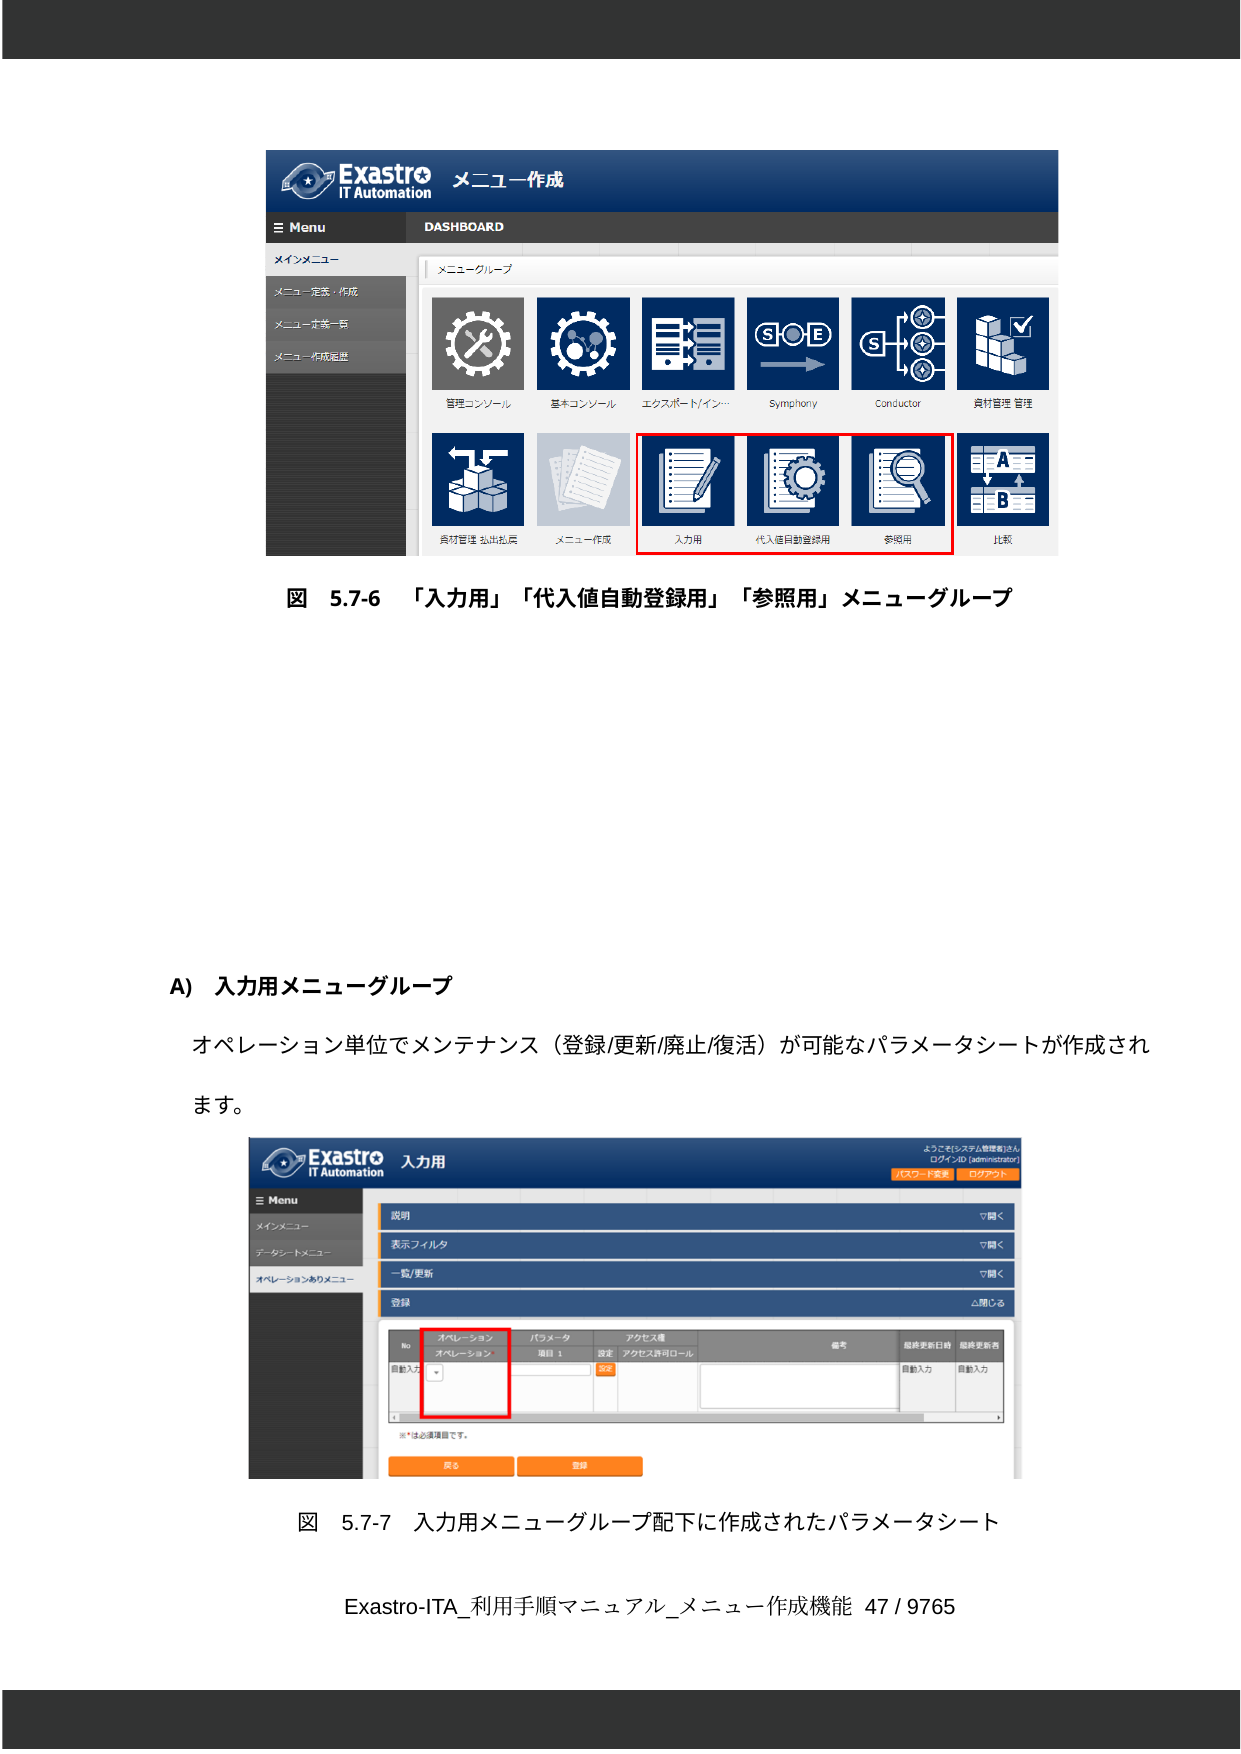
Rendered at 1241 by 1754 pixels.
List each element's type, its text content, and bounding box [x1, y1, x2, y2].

text 図 5.7-7 入力用メニューグループ配下に作成されたパラメータシート [148, 1491, 1152, 1551]
picture [2, 0, 1241, 59]
text A) 入力用メニューグループ [169, 955, 1152, 1014]
picture [248, 1137, 1023, 1479]
picture [265, 150, 1059, 556]
picture [2, 1690, 1241, 1749]
text オペレーション単位でメンテナンス（登録/更新/廃止/復活）が可能なパラメータシートが作成されます。 [191, 1014, 1152, 1134]
text 図 5.7-6 「入力用」「代入値自動登録用」「参照用」メニューグループ [148, 568, 1152, 627]
